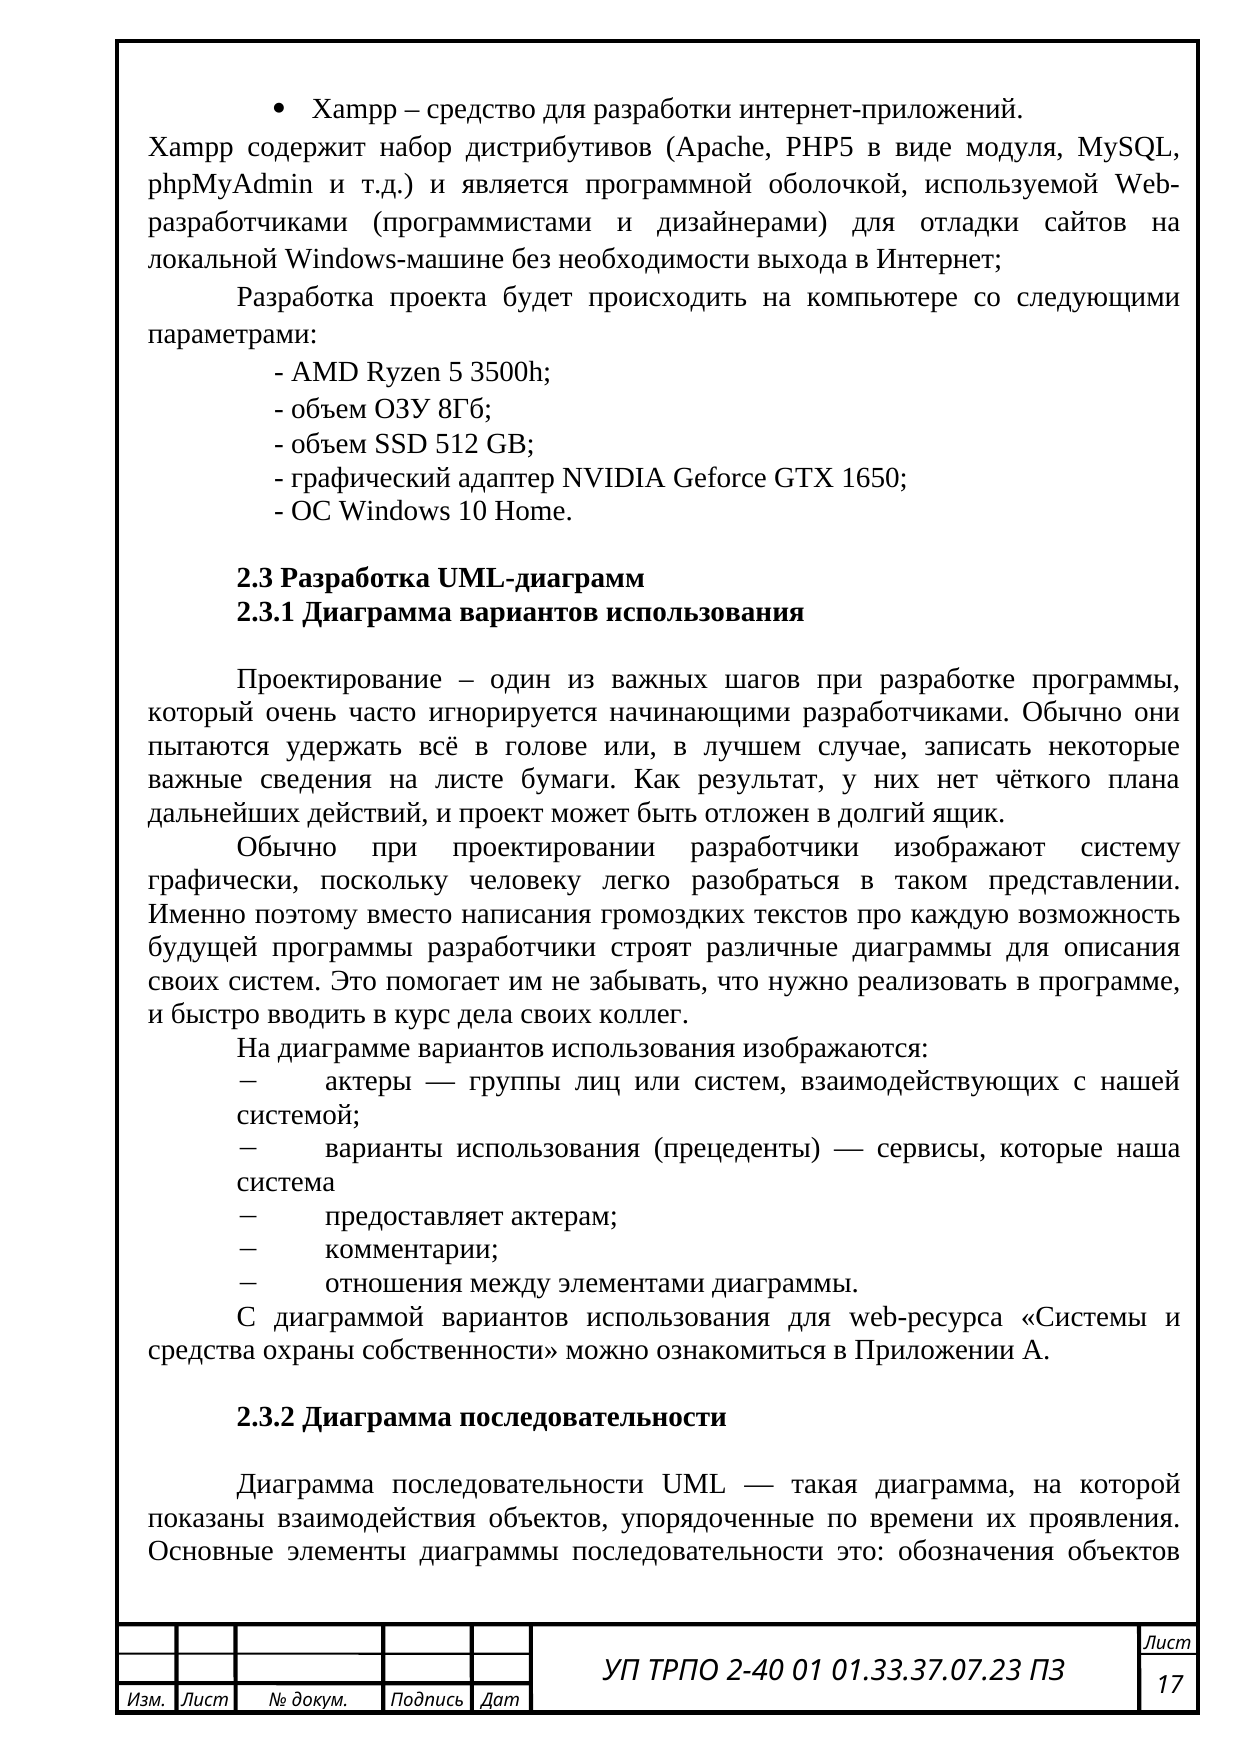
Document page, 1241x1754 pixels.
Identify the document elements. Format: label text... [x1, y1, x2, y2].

list 2.3.2 Диаграмма последовательности [148, 1399, 1181, 1433]
text - объем SSD 512 GB; [274, 426, 1181, 460]
text - графический адаптер NVIDIA Geforce GTX 1650; [274, 460, 1181, 493]
text Проектирование – один из важных шагов при разработке программы, который очень часто игнорируется начинающими разработчиками. Обычно они пытаются удержать всё в голове или, в лучшем случае, записать некоторые важные сведения на листе бумаги. Как результат, у них нет чёткого плана дальнейших действий, и проект может быть отложен в долгий ящик. [148, 661, 1181, 829]
text - ОС Windows 10 Home. [274, 493, 1181, 527]
list варианты использования (прецеденты) — сервисы, которые наша система [236, 1131, 1181, 1198]
list 2.3.1 Диаграмма вариантов использования [236, 594, 1181, 627]
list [148, 1466, 1181, 1567]
list предоставляет актерам; [236, 1198, 1181, 1231]
text Обычно при проектировании разработчики изображают систему графически, поскольку человеку легко разобраться в таком представлении. Именно поэтому вместо написания громоздких текстов про каждую возможность будущей программы разработчики строят различные диаграммы для описания своих систем. Это помогает им не забывать, что нужно реализовать в программе, и быстро вводить в курс дела своих коллег. [148, 829, 1181, 1030]
list актеры — группы лиц или систем, взаимодействующих с нашей системой; [236, 1063, 1181, 1131]
list комментарии; [236, 1231, 1181, 1265]
list На диаграмме вариантов использования изображаются: [148, 1030, 1181, 1063]
text - AMD Ryzen 5 3500h; [274, 351, 1181, 389]
list С диаграммой вариантов использования для web-ресурса «Системы и средства охраны собственности» можно ознакомиться в Приложении А. [148, 1299, 1181, 1366]
text - объем ОЗУ 8Гб; [274, 389, 1181, 426]
text Xampp содержит набор дистрибутивов (Apache, PHP5 в виде модуля, MySQL, phpMyAdmin и т.д.) и является программной оболочкой, используемой Web-разработчиками (программистами и дизайнерами) для отладки сайтов на локальной Windows-машине без необходимости выхода в Интернет; [148, 126, 1181, 276]
list 2.3 Разработка UML-диаграмм [236, 560, 1181, 594]
list Xampp – средство для разработки интернет-приложений. [274, 89, 1181, 126]
text Разработка проекта будет происходить на компьютере со следующими параметрами: [148, 276, 1181, 351]
list отношения между элементами диаграммы. [236, 1265, 1181, 1299]
